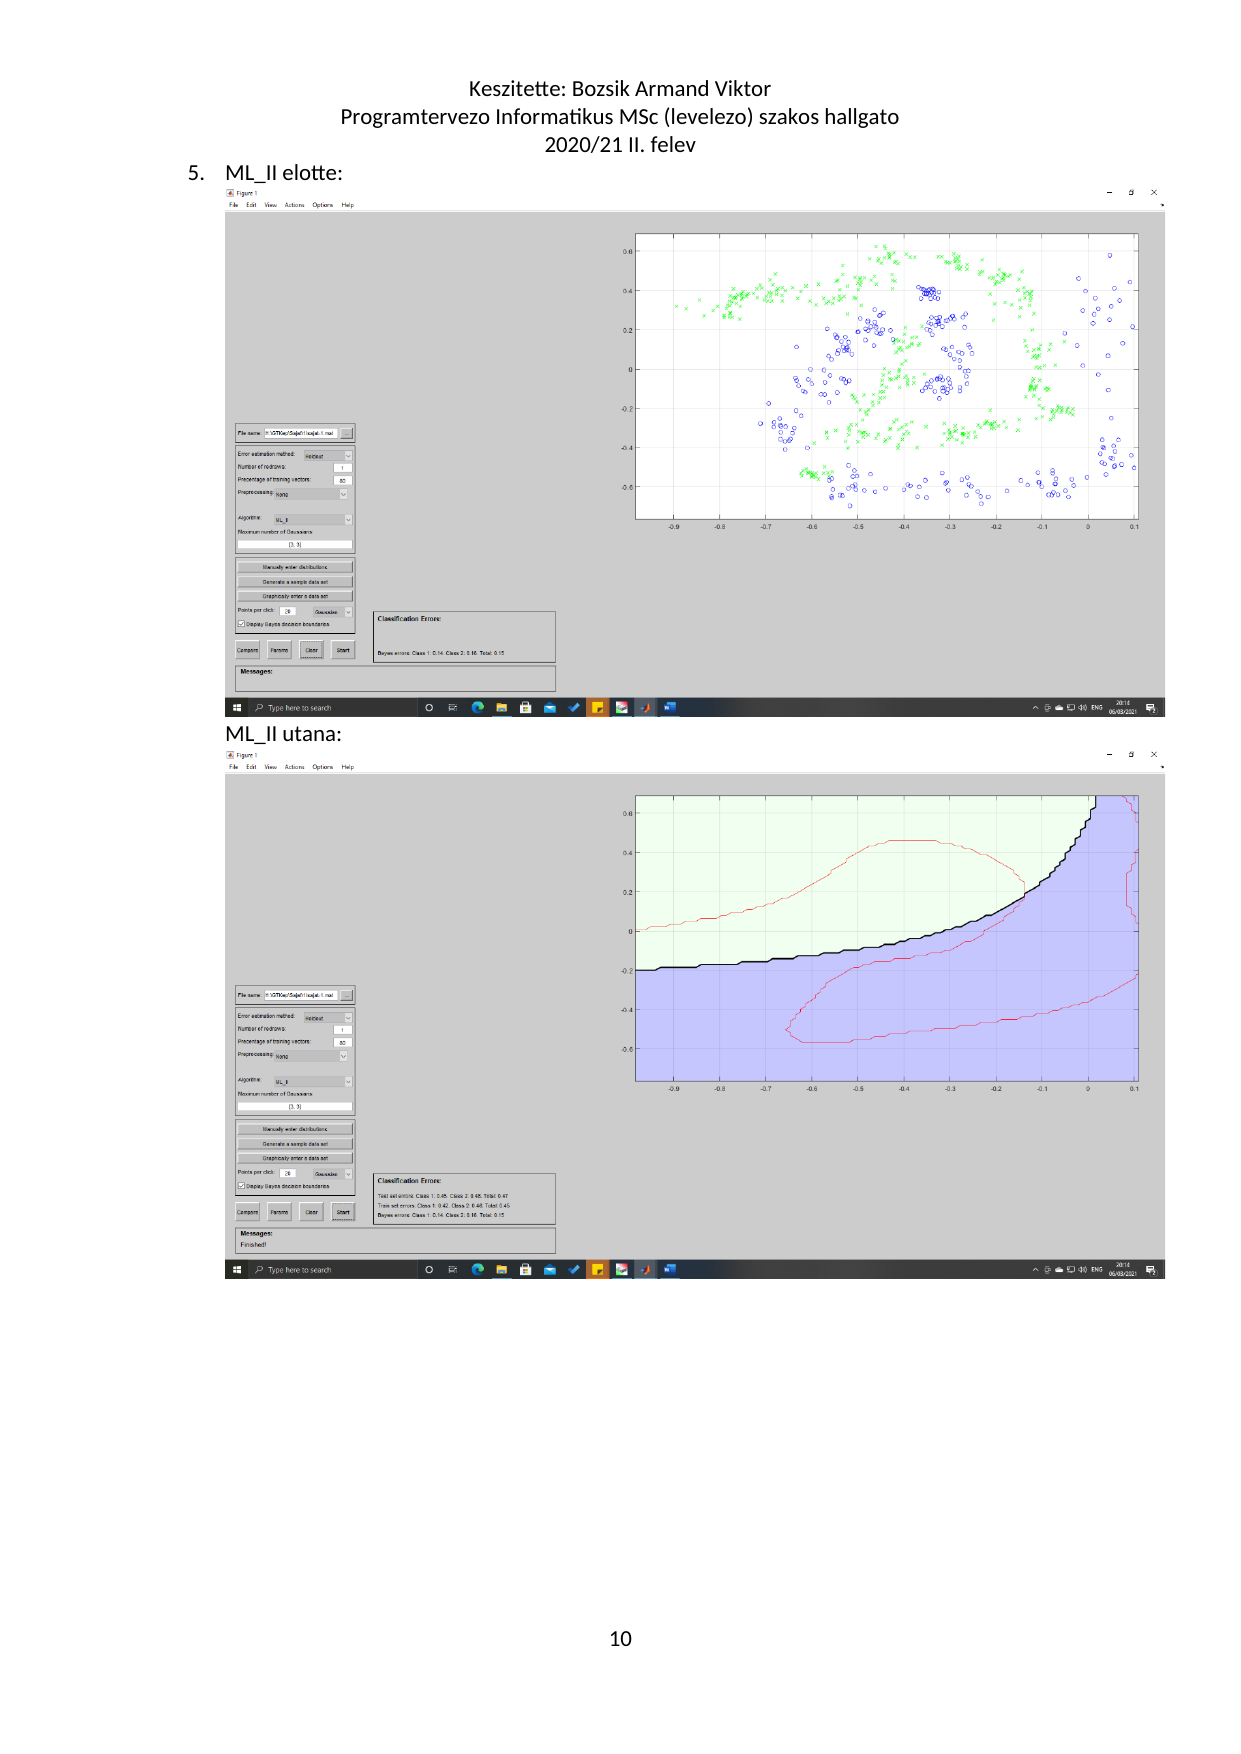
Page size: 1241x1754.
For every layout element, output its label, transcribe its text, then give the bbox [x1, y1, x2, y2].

picture [225, 749, 1166, 1279]
picture [225, 188, 1166, 717]
